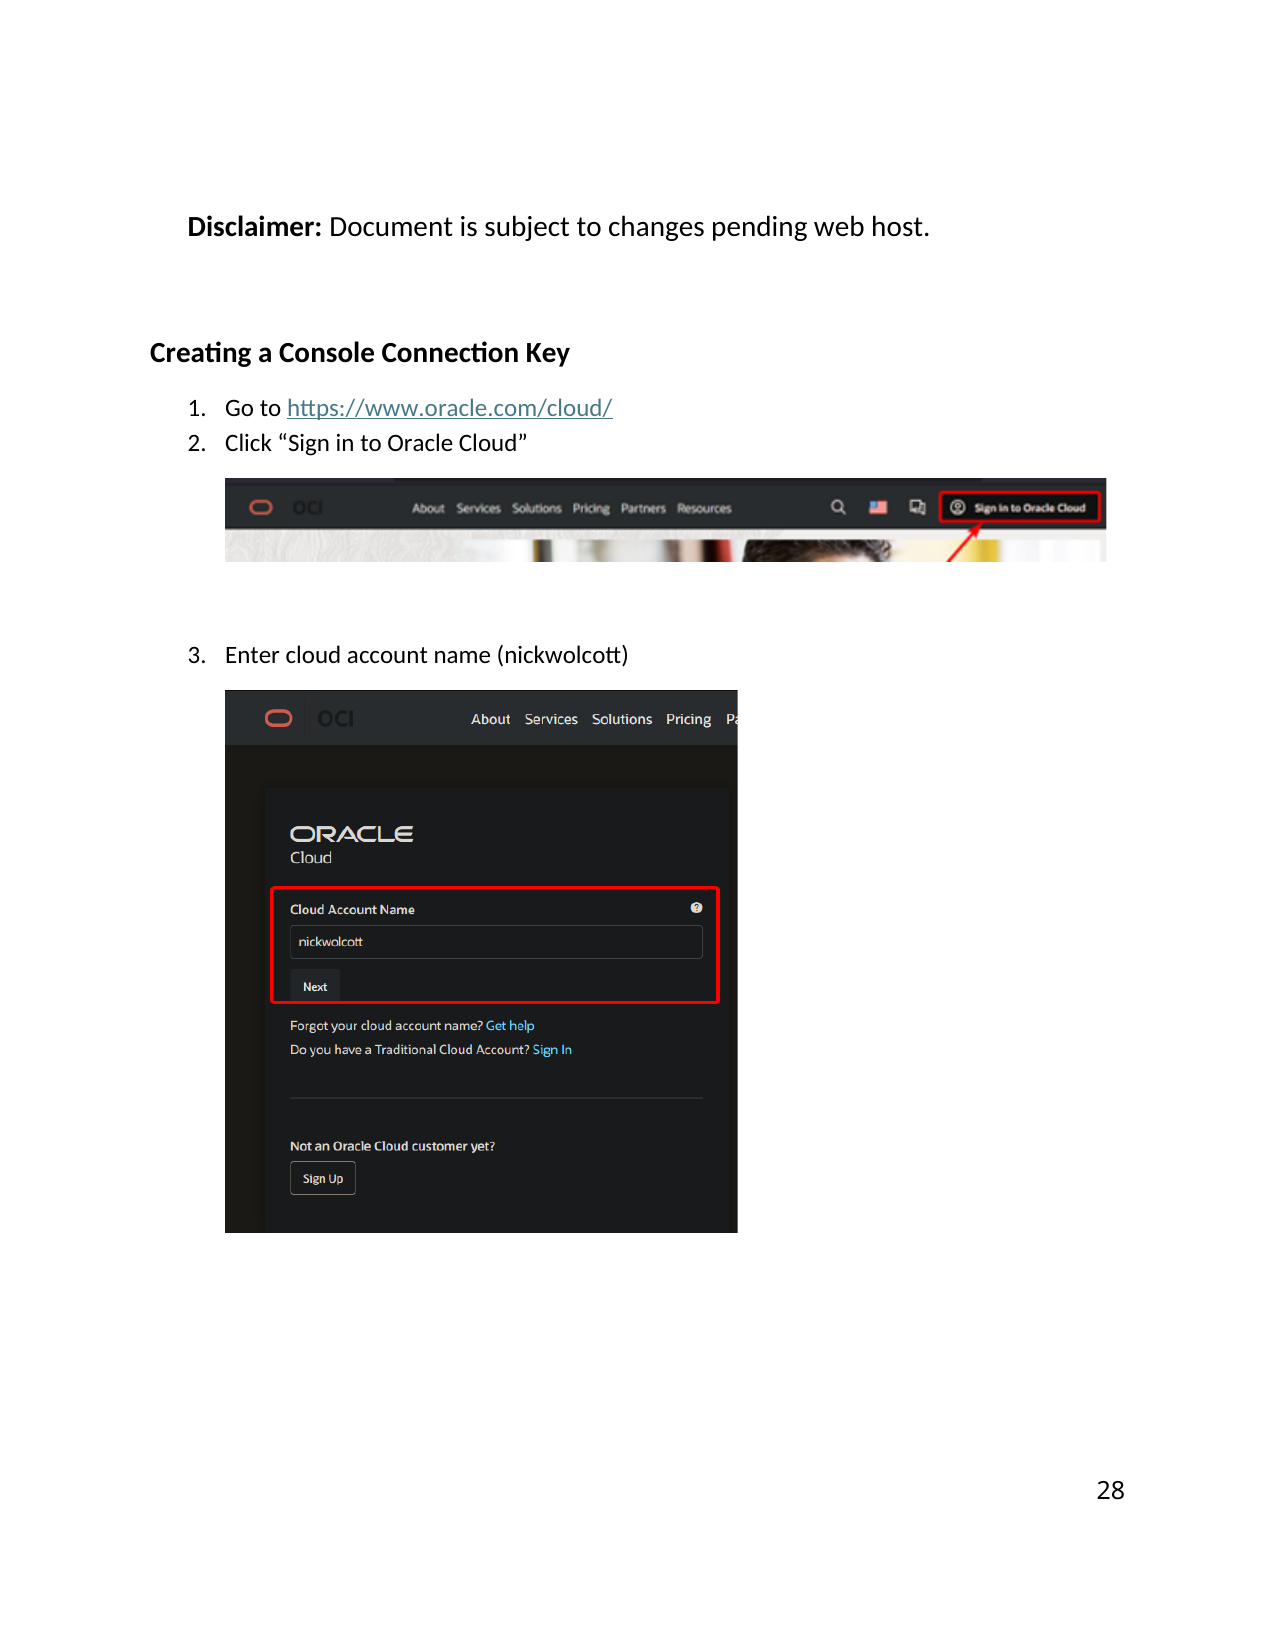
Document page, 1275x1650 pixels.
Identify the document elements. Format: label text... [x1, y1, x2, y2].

text Creating a Console Connection Key [150, 334, 1125, 370]
picture [225, 478, 1107, 562]
list Click “Sign in to Oracle Cloud” [187, 427, 1125, 457]
list Enter cloud account name (nickwolcott) [187, 639, 1125, 669]
picture [225, 690, 738, 1233]
text Disclaimer: Document is subject to changes pending web host. [187, 208, 1125, 243]
list Go to https://www.oracle.com/cloud/ [187, 392, 1125, 422]
